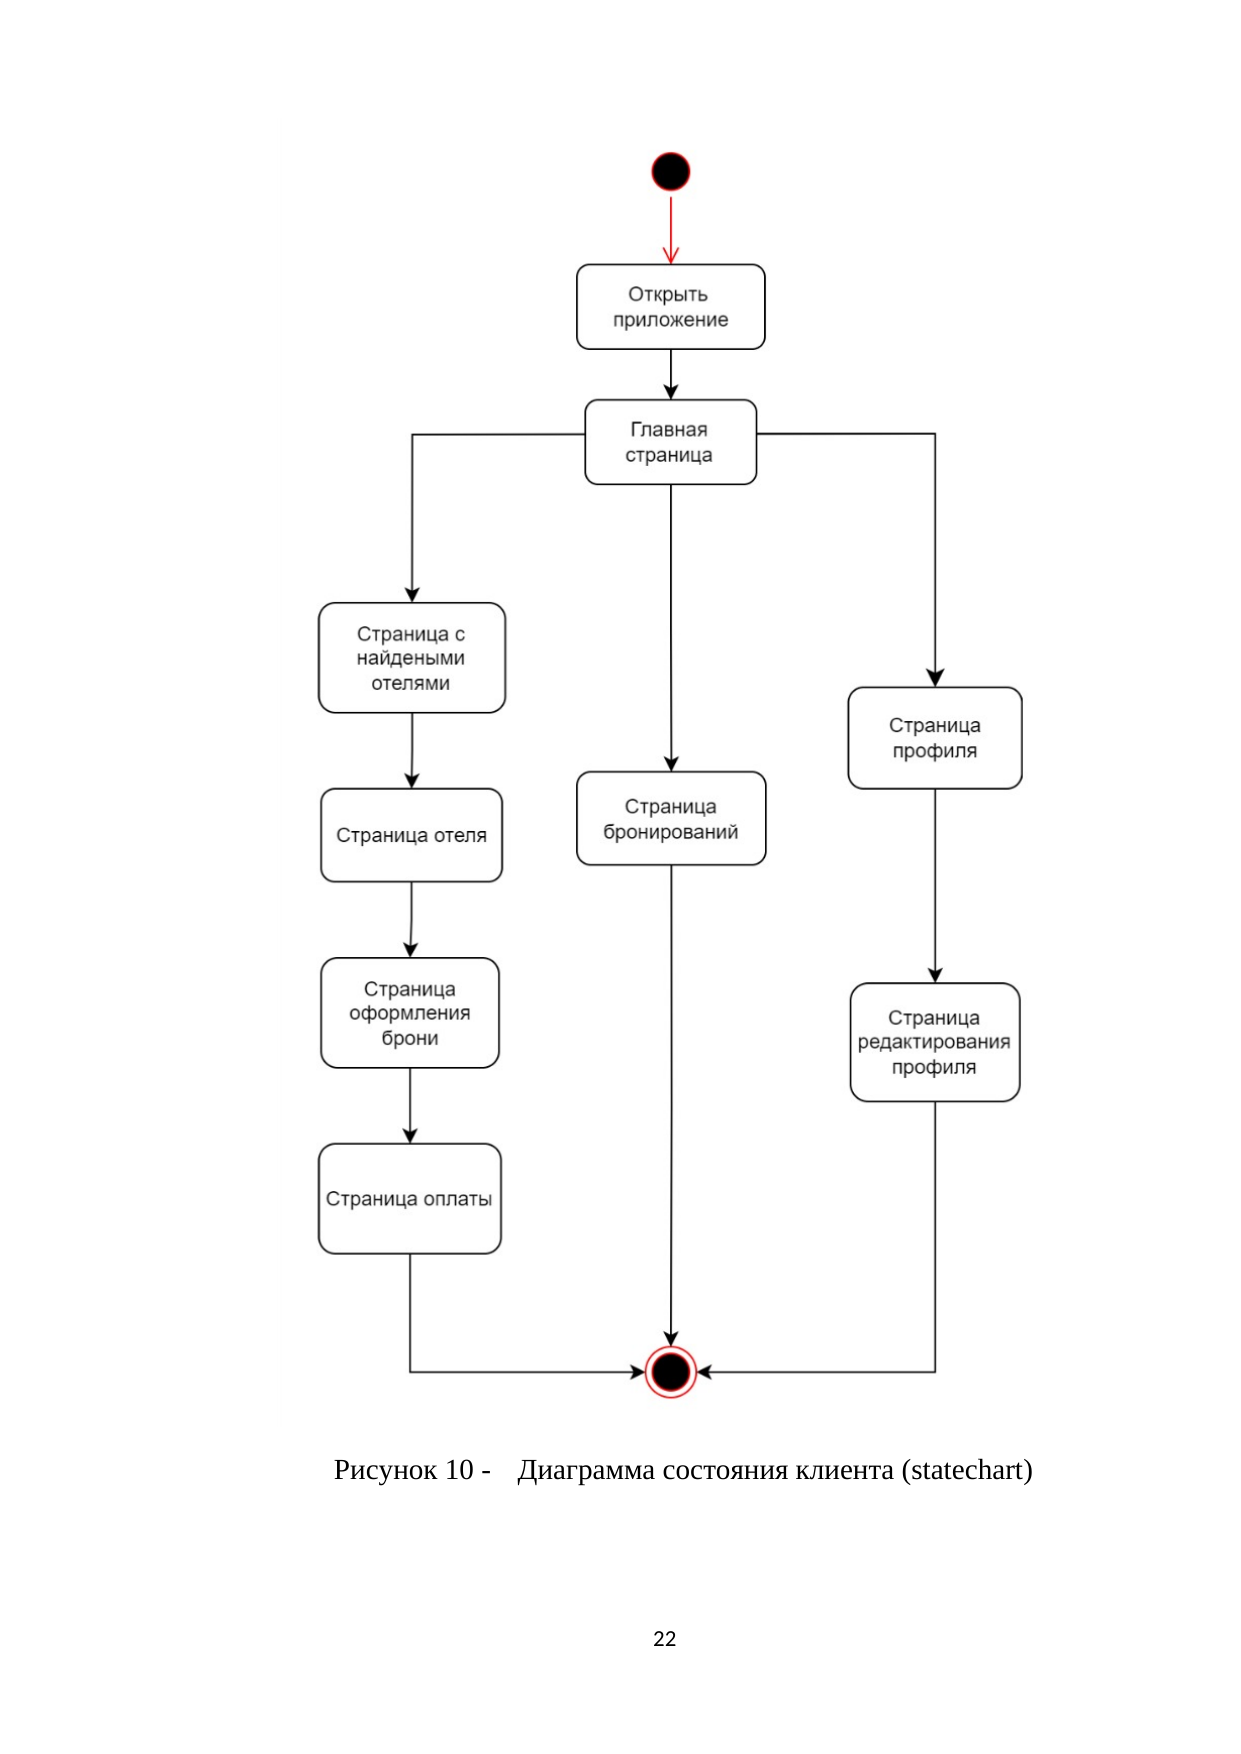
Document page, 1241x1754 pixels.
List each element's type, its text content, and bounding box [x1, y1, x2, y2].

picture [276, 118, 1053, 1427]
text Диаграмма состояния клиента (statechart) [215, 1452, 1152, 1485]
